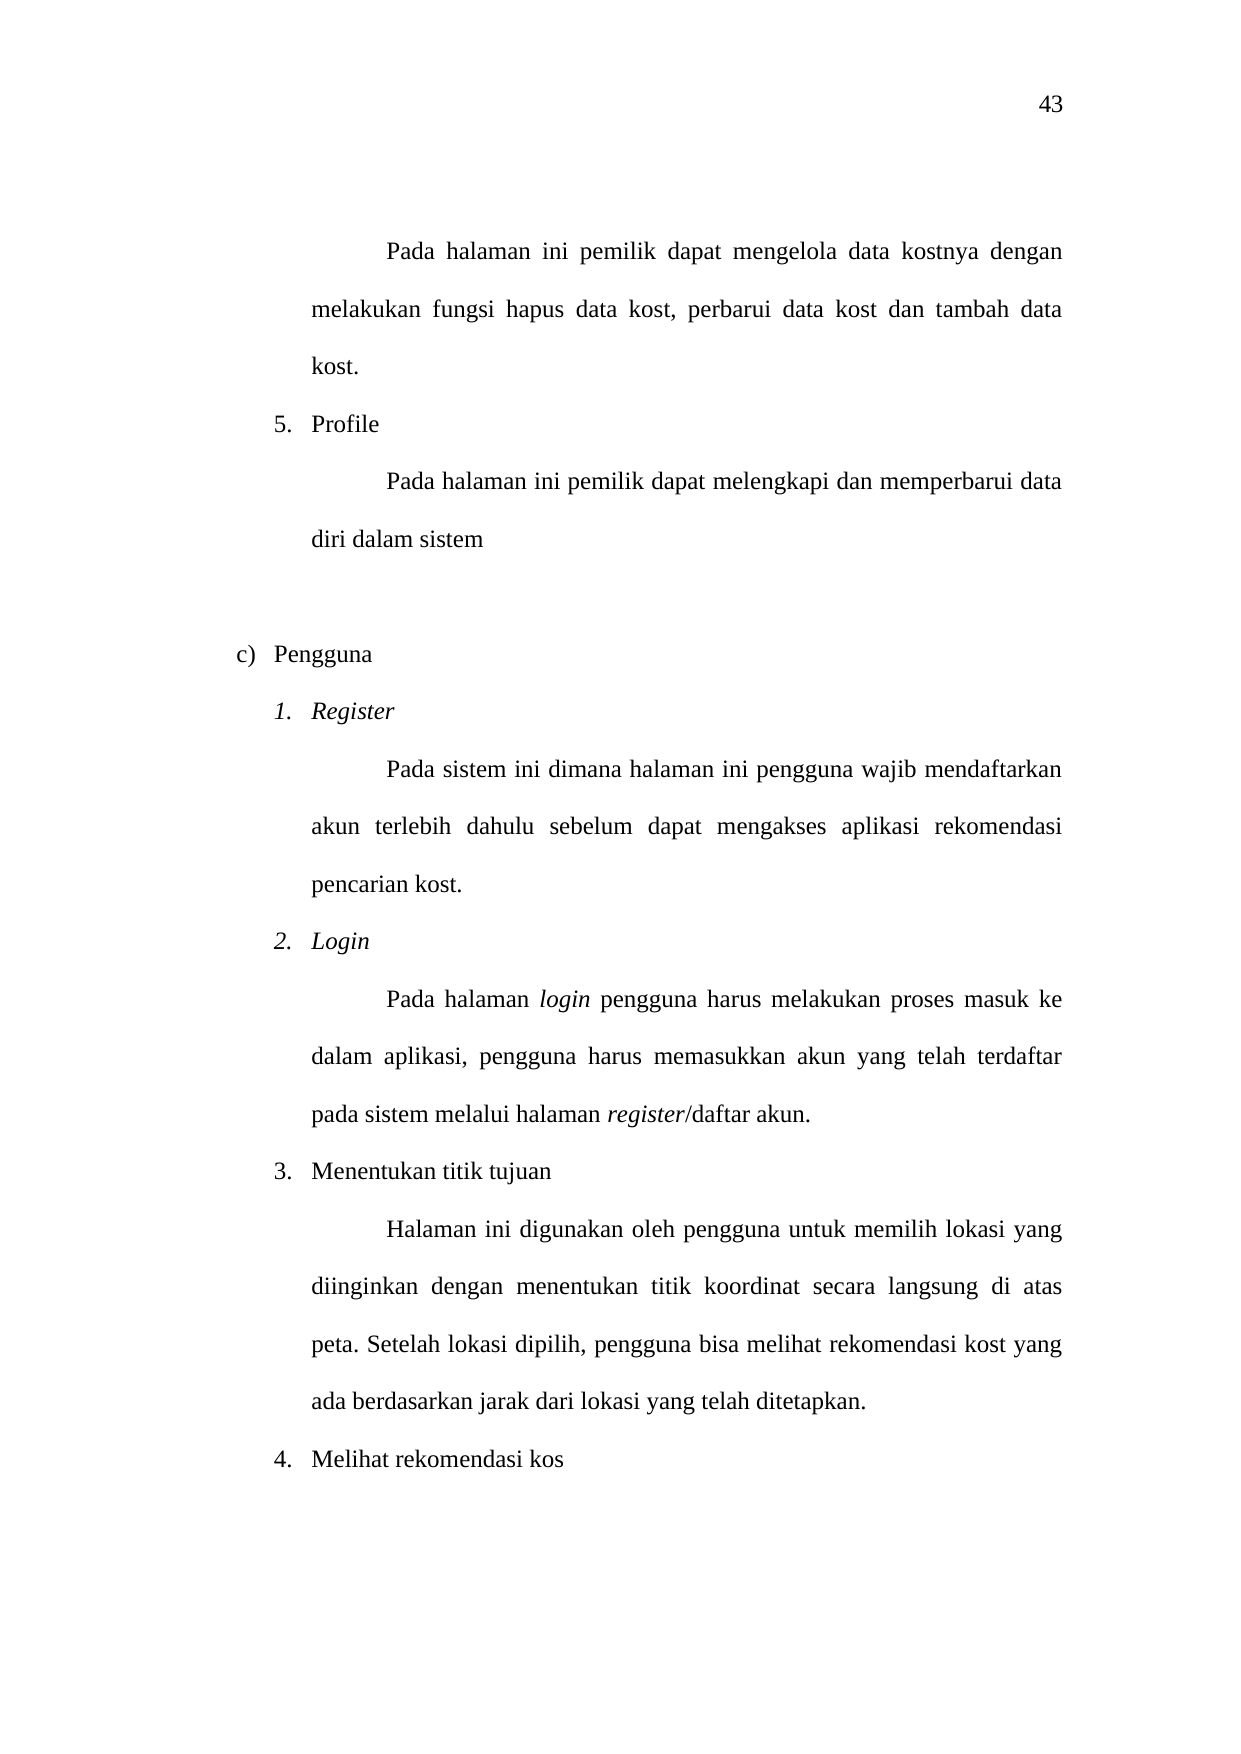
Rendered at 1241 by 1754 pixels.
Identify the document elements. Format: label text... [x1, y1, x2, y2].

text Pada halaman login pengguna harus melakukan proses masuk ke dalam aplikasi, pengguna harus memasukkan akun yang telah terdaftar pada sistem melalui halaman register/daftar akun. [311, 984, 1063, 1127]
list Pada sistem ini dimana halaman ini pengguna wajib mendaftarkan akun terlebih dahulu sebelum dapat mengakses aplikasi rekomendasi pencarian kost. [311, 754, 1063, 897]
list Pada halaman ini pemilik dapat mengelola data kostnya dengan melakukan fungsi hapus data kost, perbarui data kost dan tambah data kost. [311, 236, 1063, 380]
list Profile [274, 409, 1063, 437]
list Pengguna [236, 639, 1063, 667]
list Login [274, 926, 1063, 955]
list Menentukan titik tujuan [274, 1156, 1063, 1185]
text Pada halaman ini pemilik dapat melengkapi dan memperbarui data diri dalam sistem [311, 466, 1063, 552]
text Halaman ini digunakan oleh pengguna untuk memilih lokasi yang diinginkan dengan menentukan titik koordinat secara langsung di atas peta. Setelah lokasi dipilih, pengguna bisa melihat rekomendasi kost yang ada berdasarkan jarak dari lokasi yang telah ditetapkan. [311, 1214, 1063, 1415]
list Register [274, 696, 1063, 725]
list Melihat rekomendasi kos [274, 1444, 1063, 1472]
